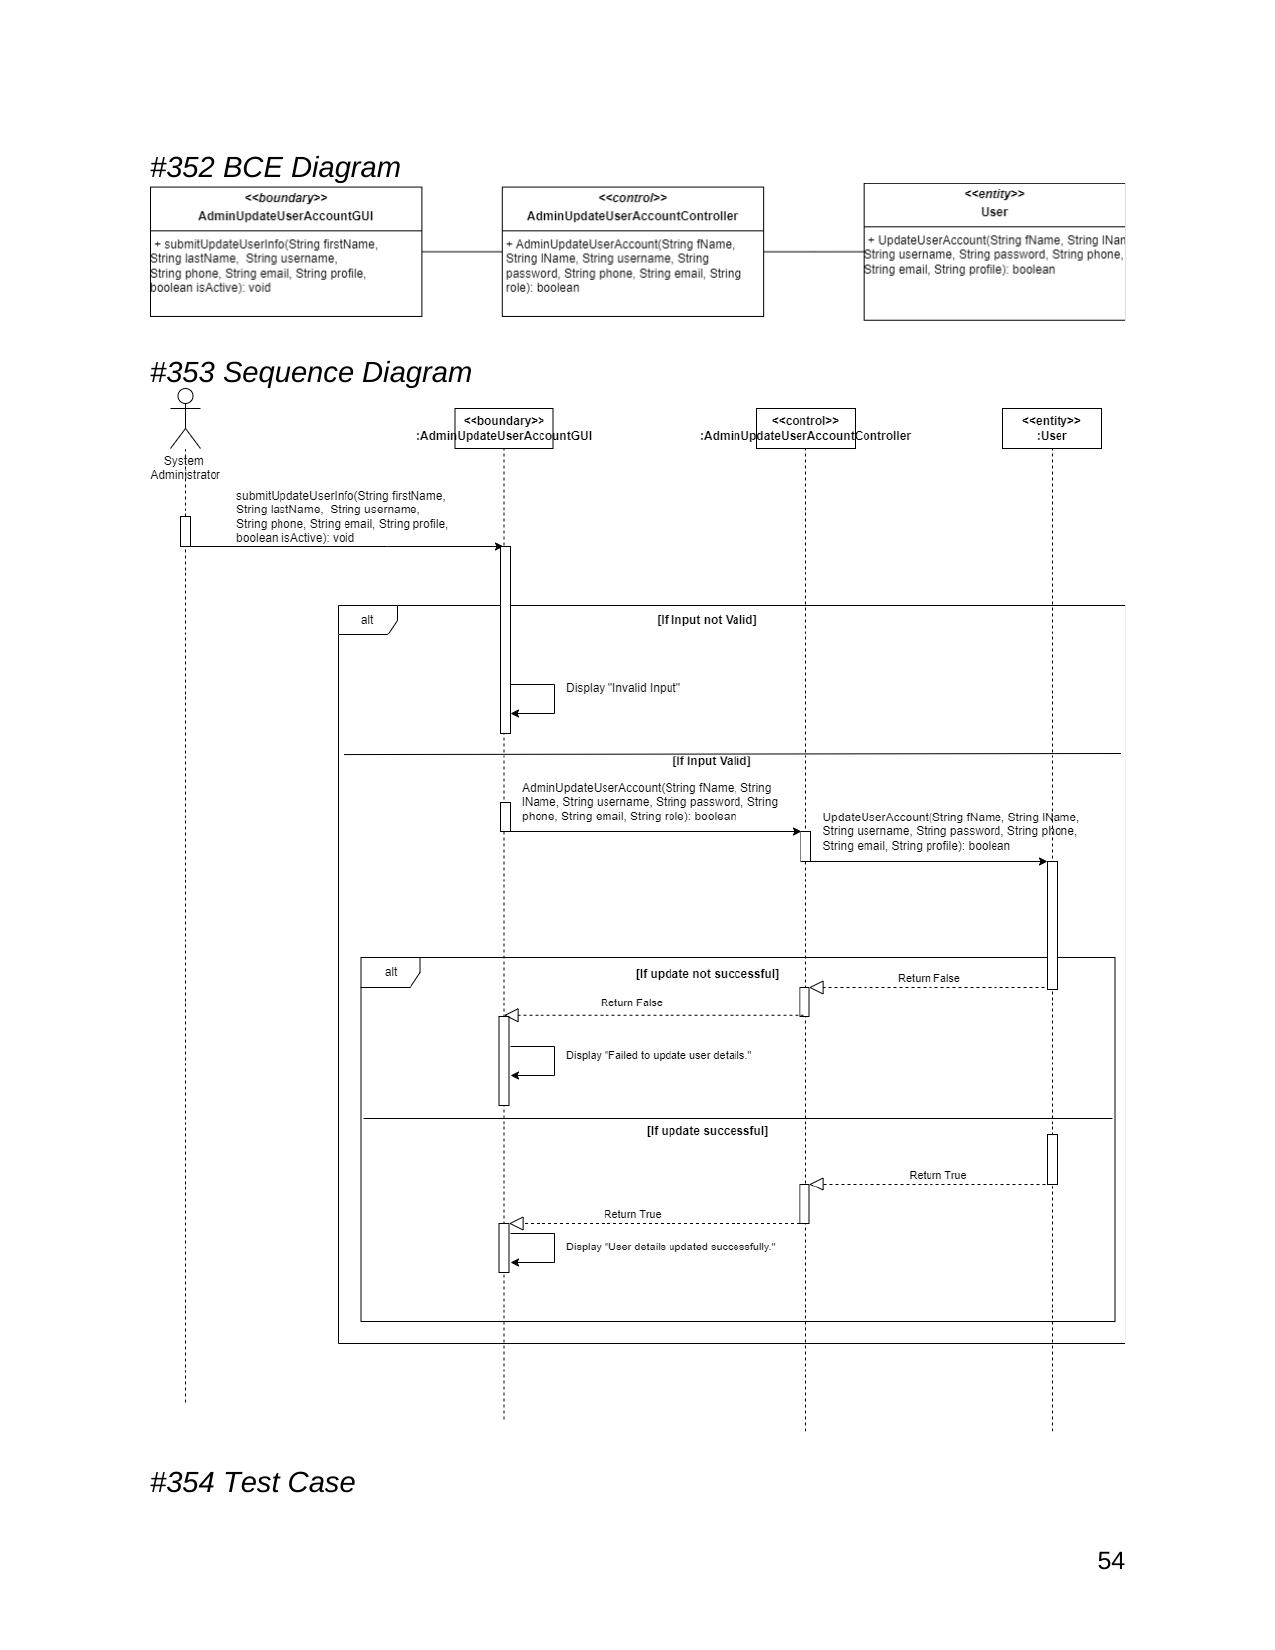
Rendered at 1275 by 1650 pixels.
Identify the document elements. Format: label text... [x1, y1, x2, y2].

text #354 Test Case [150, 1465, 1125, 1499]
text #353 Sequence Diagram [150, 354, 1125, 388]
text #352 BCE Diagram [150, 150, 1125, 183]
picture [150, 183, 1125, 321]
picture [150, 388, 1125, 1432]
